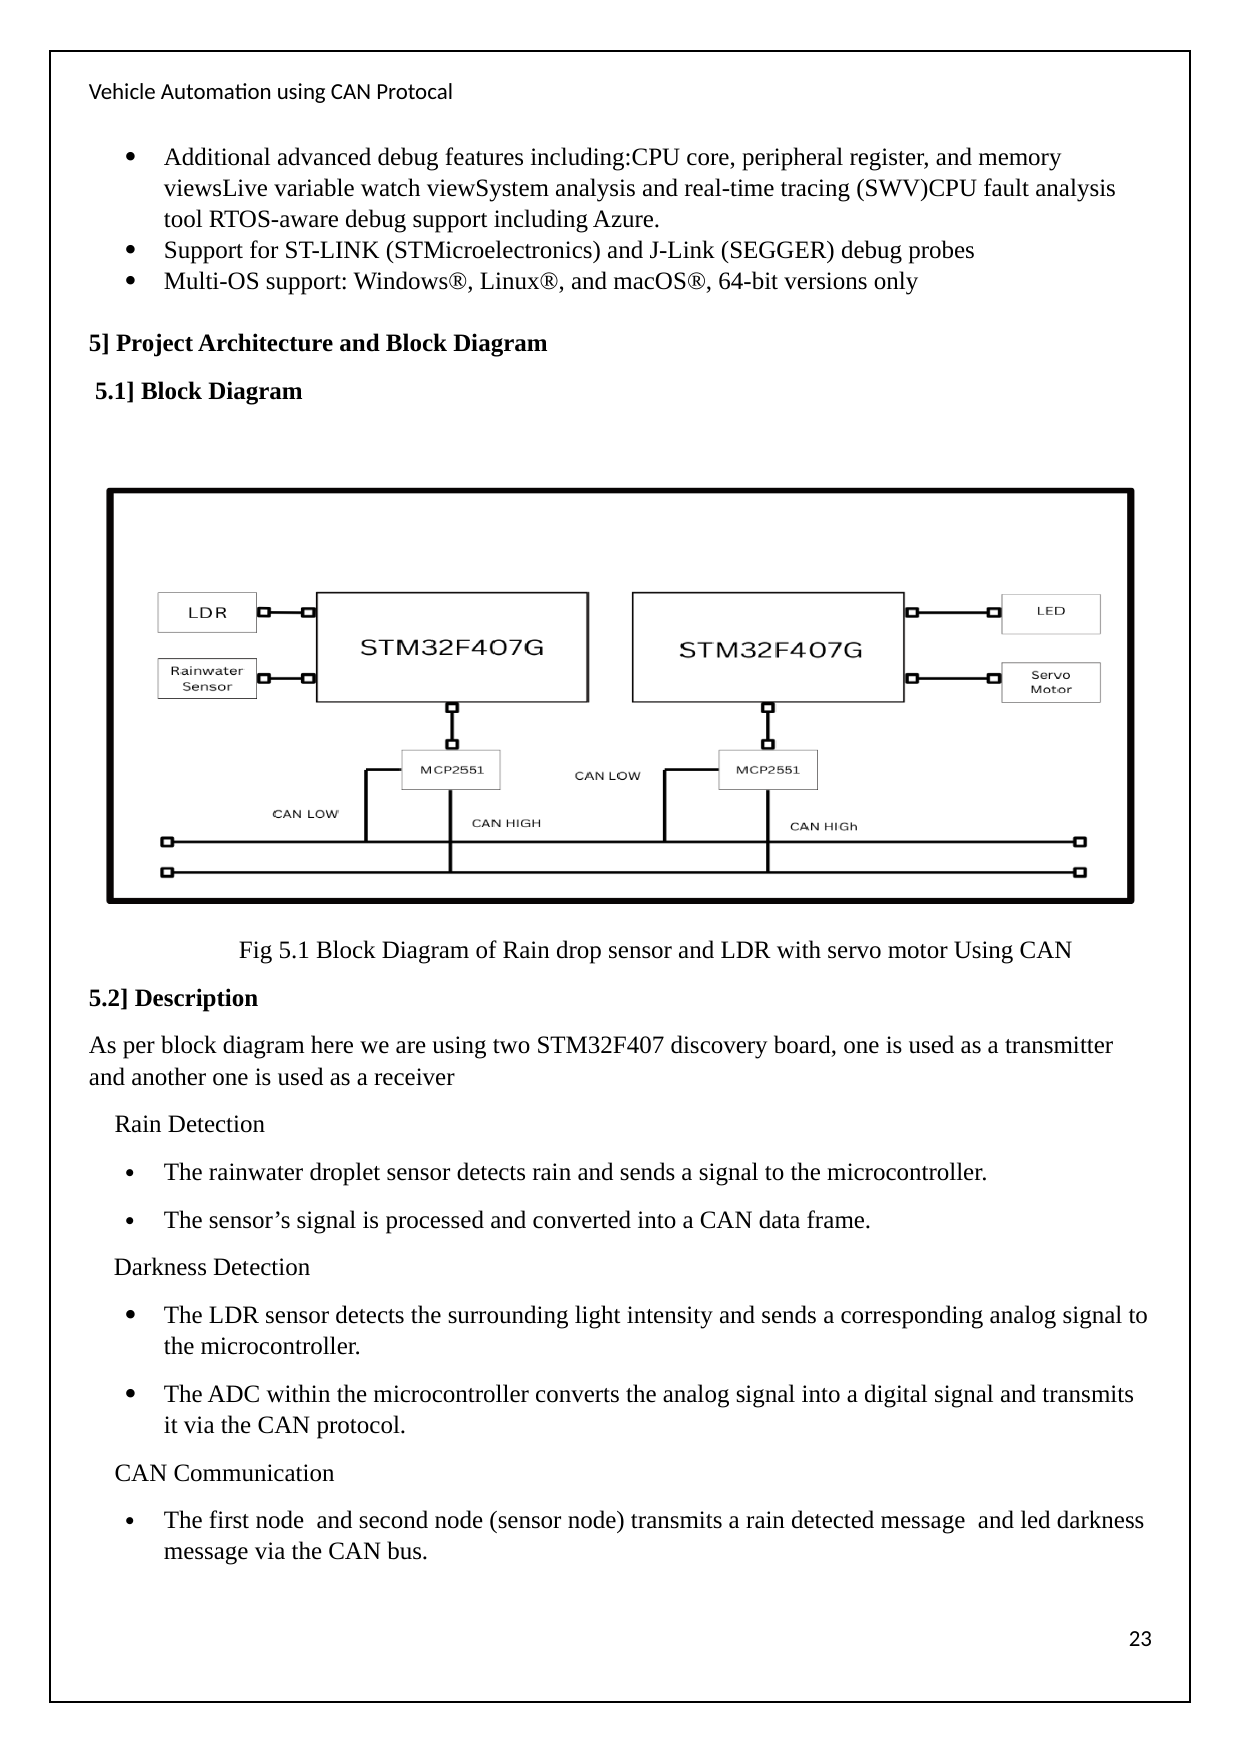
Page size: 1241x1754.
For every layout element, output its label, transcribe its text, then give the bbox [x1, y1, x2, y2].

text 5.1] Block Diagram [89, 376, 1152, 404]
list Additional advanced debug features including:CPU core, peripheral register, and memory viewsLive variable watch viewSystem analysis and real-time tracing (SWV)CPU fault analysis tool RTOS-aware debug support including Azure. [126, 142, 1152, 233]
list The rainwater droplet sensor detects rain and sends a signal to the microcontroller. [126, 1157, 1152, 1186]
list 5] Project Architecture and Block Diagram [89, 328, 1152, 357]
text 5.2] Description [89, 983, 1152, 1012]
list The first node and second node (sensor node) transmits a rain detected message and led darkness message via the CAN bus. [126, 1505, 1152, 1565]
text Fig 5.1 Block Diagram of Rain drop sensor and LDR with servo motor Using CAN [164, 914, 1152, 964]
text As per block diagram here we are using two STM32F407 discovery board, one is used as a transmitter and another one is used as a receiver [89, 1031, 1152, 1090]
list Multi-OS support: Windows®, Linux®, and macOS®, 64-bit versions only [126, 266, 1152, 295]
list The sensor’s signal is processed and converted into a CAN data frame. [126, 1205, 1152, 1233]
text Darkness Detection [89, 1252, 1152, 1281]
text  CAN Communication [89, 1458, 1152, 1486]
list The ADC within the microcontroller converts the analog signal into a digital signal and transmits it via the CAN protocol. [126, 1379, 1152, 1439]
list Support for ST-LINK (STMicroelectronics) and J-Link (SEGGER) debug probes [126, 235, 1152, 264]
text  Rain Detection [89, 1109, 1152, 1138]
list The LDR sensor detects the surrounding light intensity and sends a corresponding analog signal to the microcontroller. [126, 1300, 1152, 1360]
picture [88, 471, 1152, 914]
